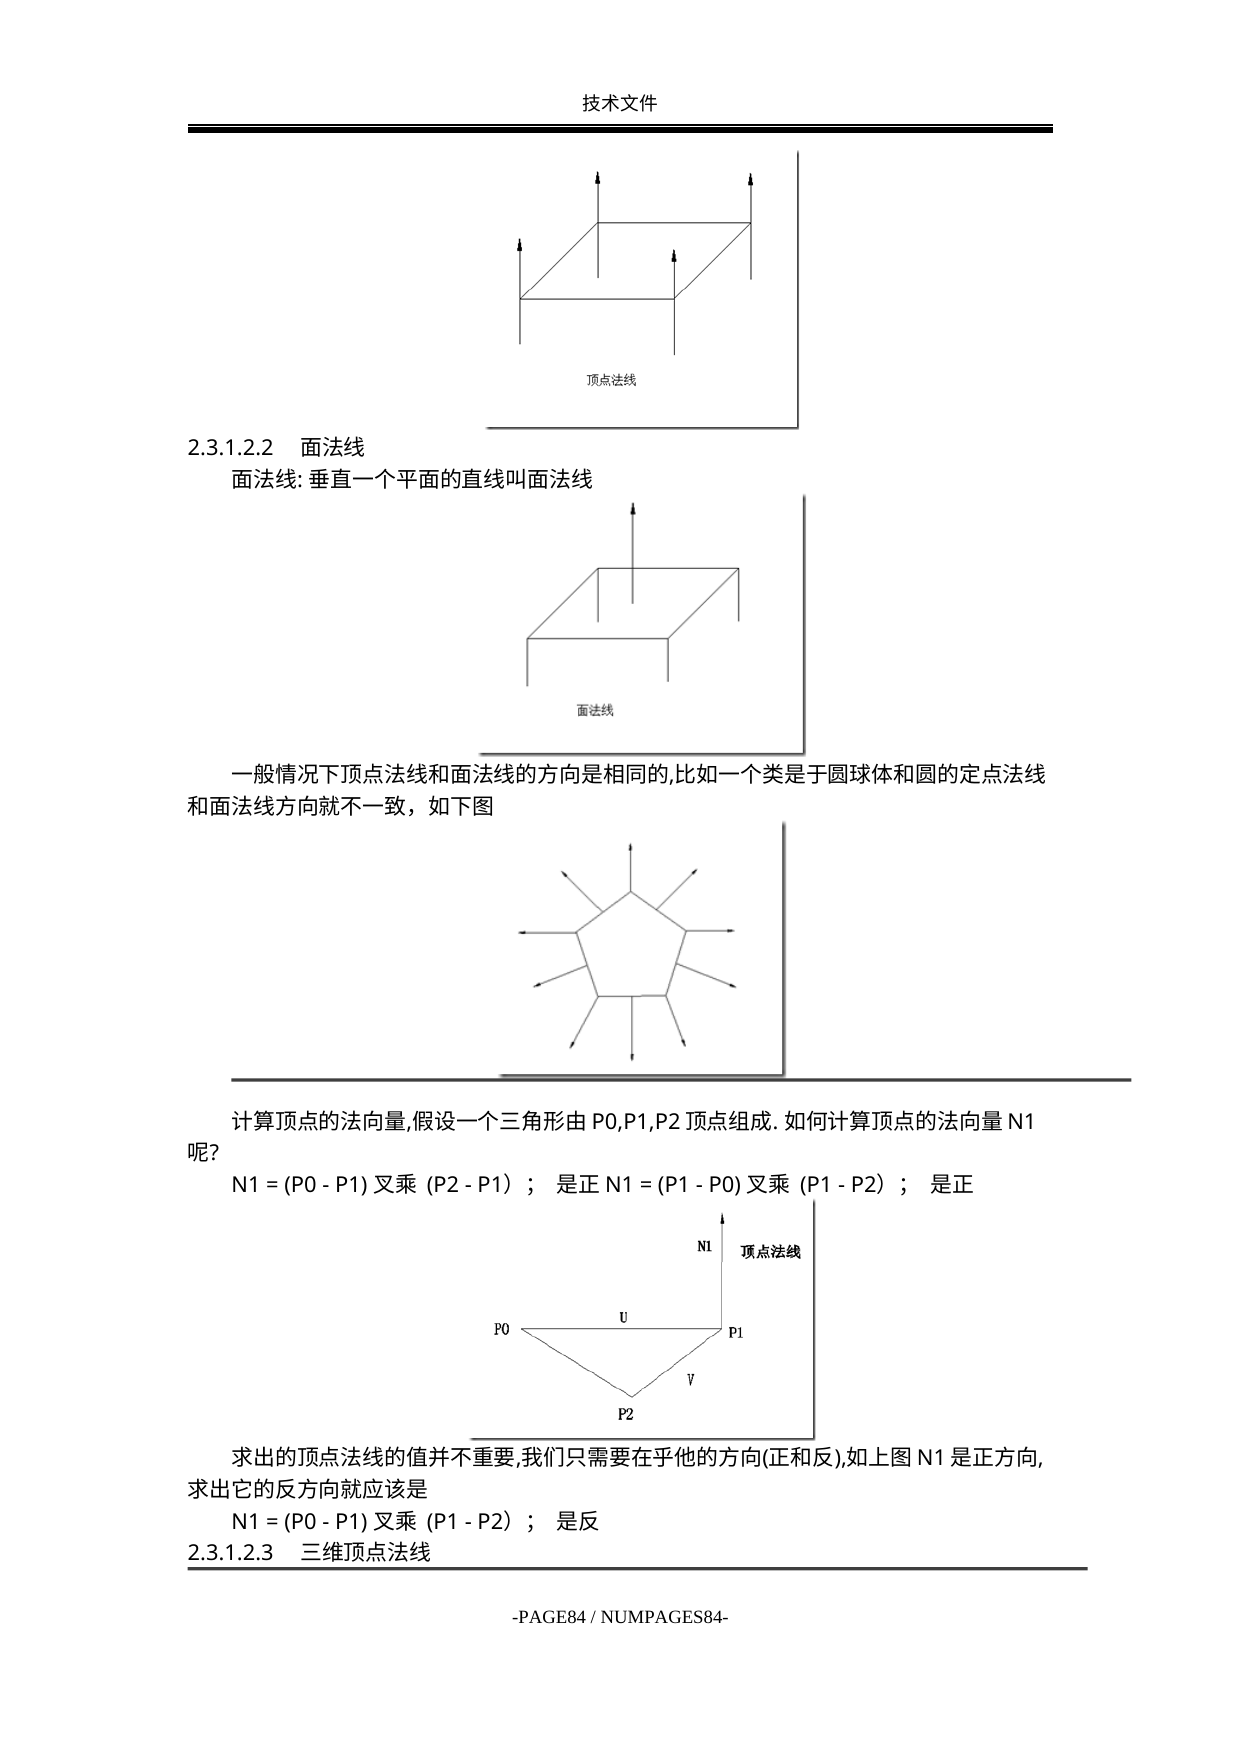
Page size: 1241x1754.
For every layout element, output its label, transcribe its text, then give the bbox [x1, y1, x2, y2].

picture [484, 150, 800, 430]
text N1 = (P0 - P1) 叉乘 (P1 - P2）； 是反 [187, 1504, 1053, 1535]
text 面法线: 垂直一个平面的直线叫面法线 [187, 462, 1053, 493]
picture [477, 493, 807, 757]
text 一般情况下顶点法线和面法线的方向是相同的,比如一个类是于圆球体和圆的定点法线和面法线方向就不一致，如下图 [187, 757, 1053, 820]
picture [497, 820, 787, 1078]
text 计算顶点的法向量,假设一个三角形由P0,P1,P2顶点组成. 如何计算顶点的法向量N1呢? [187, 1104, 1053, 1167]
text N1 = (P0 - P1) 叉乘 (P2 - P1）； 是正N1 = (P1 - P0) 叉乘 (P1 - P2）； 是正 [187, 1167, 1053, 1199]
picture [468, 1198, 816, 1441]
subtitle 面法线 [187, 430, 1053, 462]
subtitle 三维顶点法线 [187, 1535, 1053, 1567]
text 求出的顶点法线的值并不重要,我们只需要在乎他的方向(正和反),如上图N1是正方向,求出它的反方向就应该是 [187, 1440, 1053, 1504]
